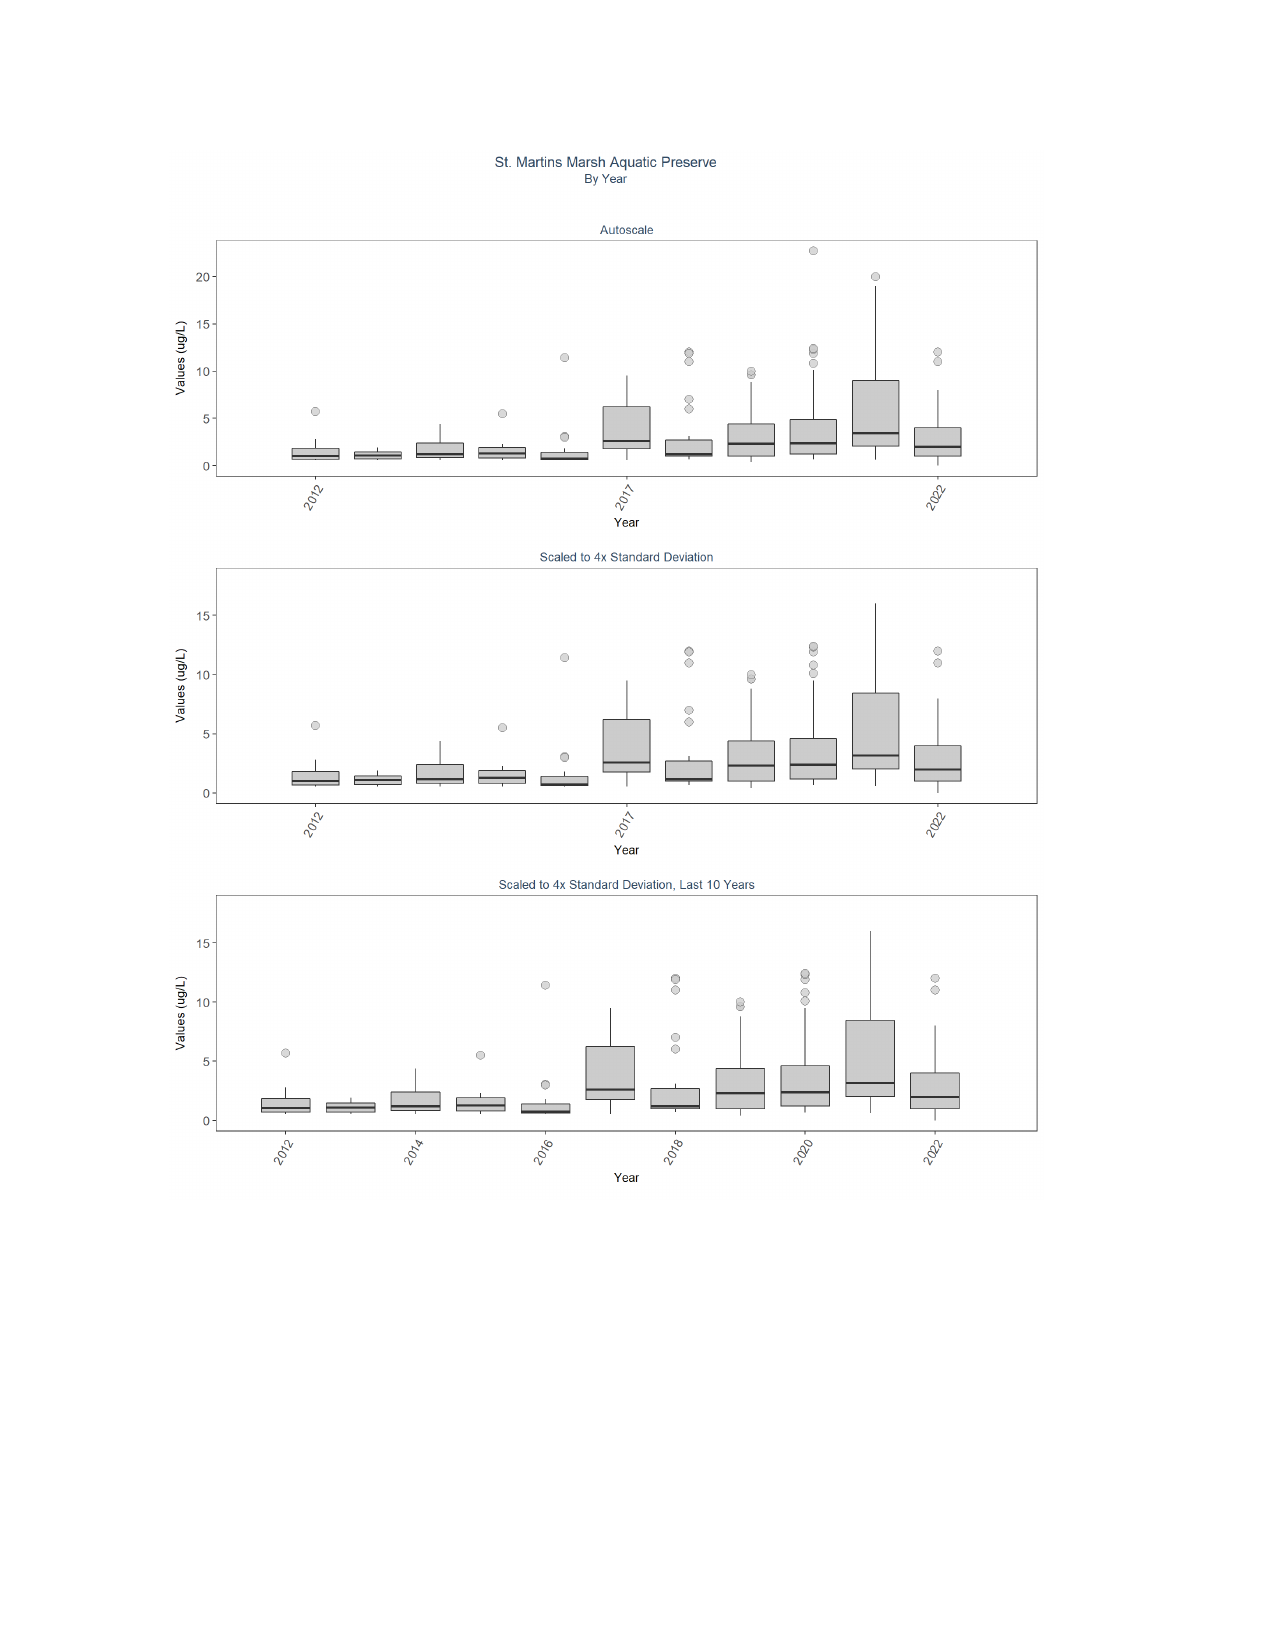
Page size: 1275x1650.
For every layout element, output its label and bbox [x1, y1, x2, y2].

picture [168, 150, 1044, 1200]
